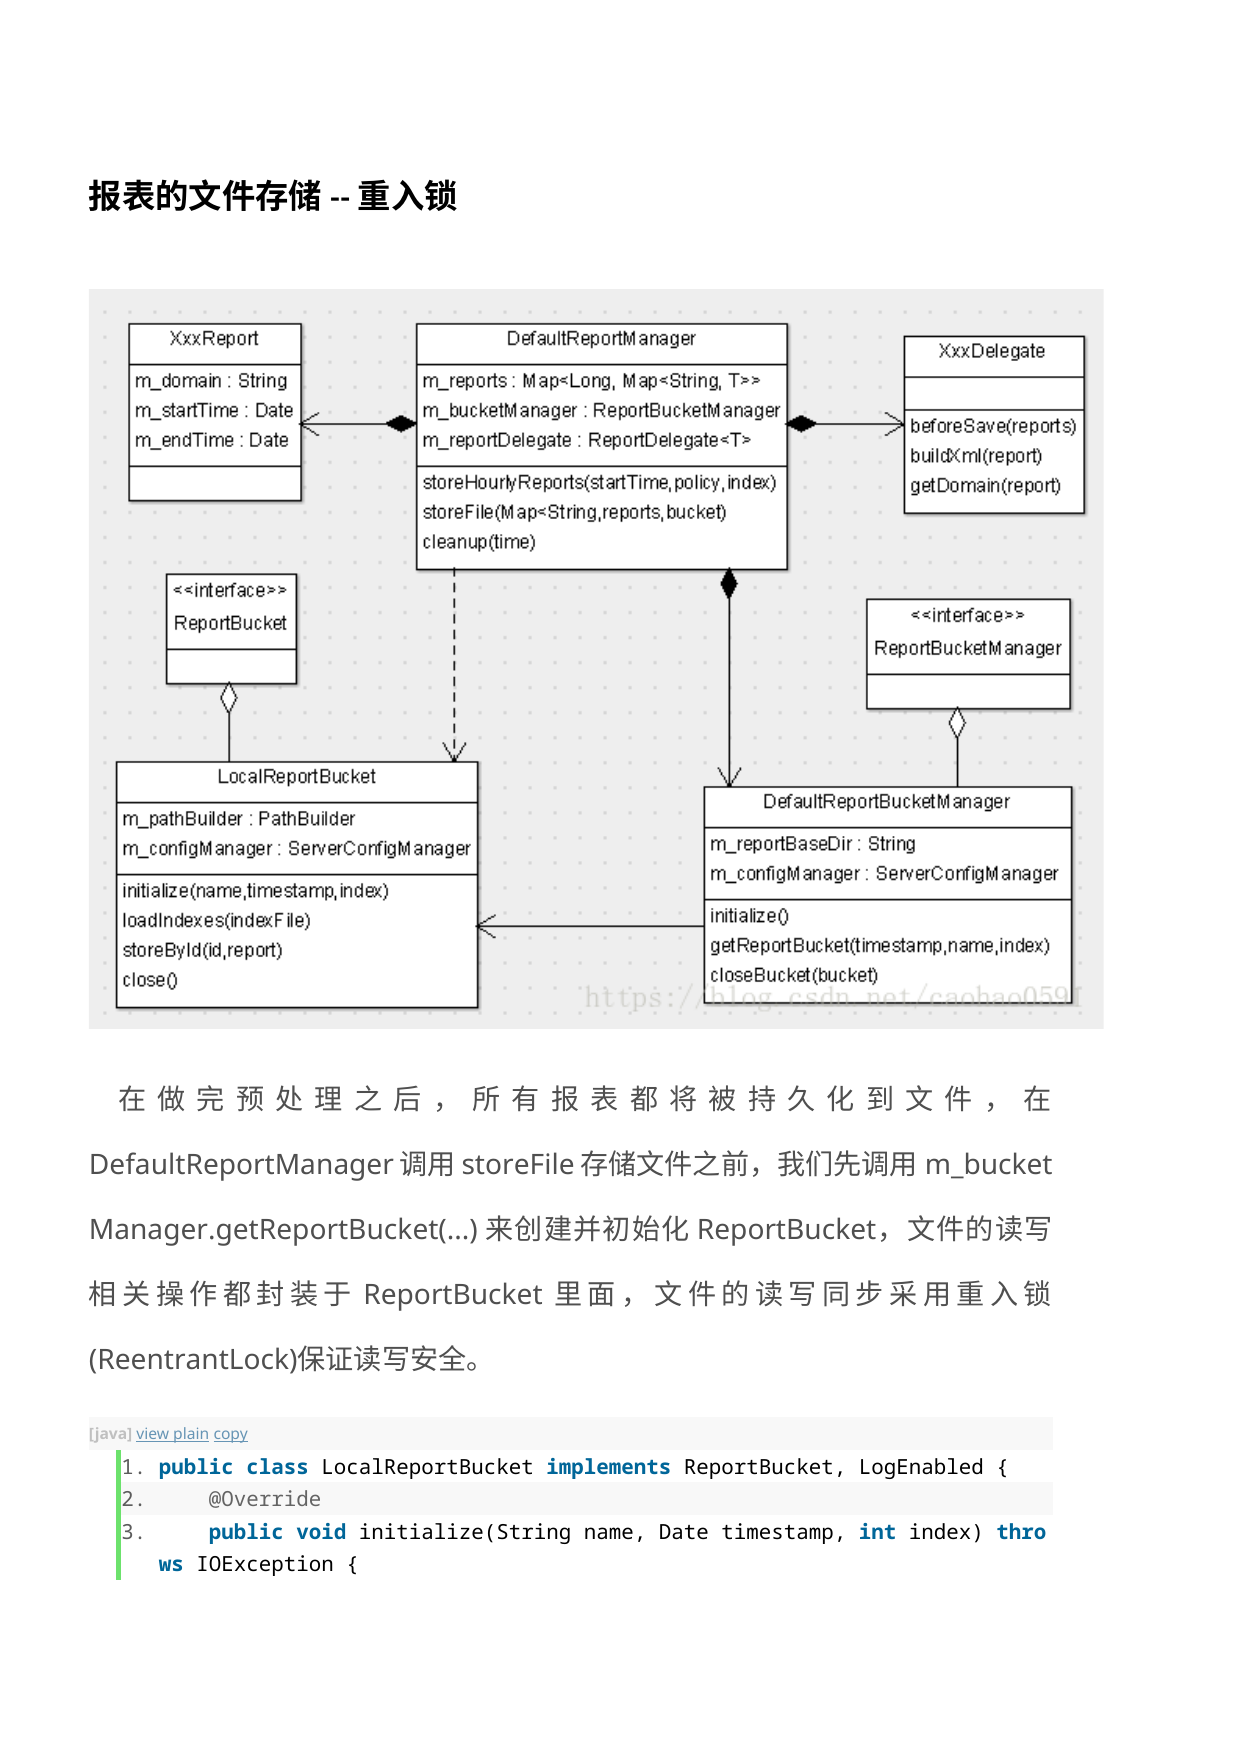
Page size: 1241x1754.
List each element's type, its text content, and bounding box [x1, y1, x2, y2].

subtitle 报表的文件存储 -- 重入锁 [89, 162, 1053, 227]
text [java] view plain copy [89, 1417, 1053, 1450]
picture [88, 289, 1104, 1029]
list public class LocalReportBucket implements ReportBucket, LogEnabled { [121, 1450, 1053, 1482]
text 在做完预处理之后，所有报表都将被持久化到文件，在DefaultReportManager调用storeFile存储文件之前，我们先调用 m_bucketManager.getReportBucket(...) 来创建并初始化ReportBucket，文件的读写相关操作都封装于ReportBucket里面，文件的读写同步采用重入锁(ReentrantLock)保证读写安全。 [89, 1064, 1053, 1389]
list @Override [121, 1482, 1053, 1515]
list public void initialize(String name, Date timestamp, int index) throws IOException { [121, 1515, 1053, 1580]
